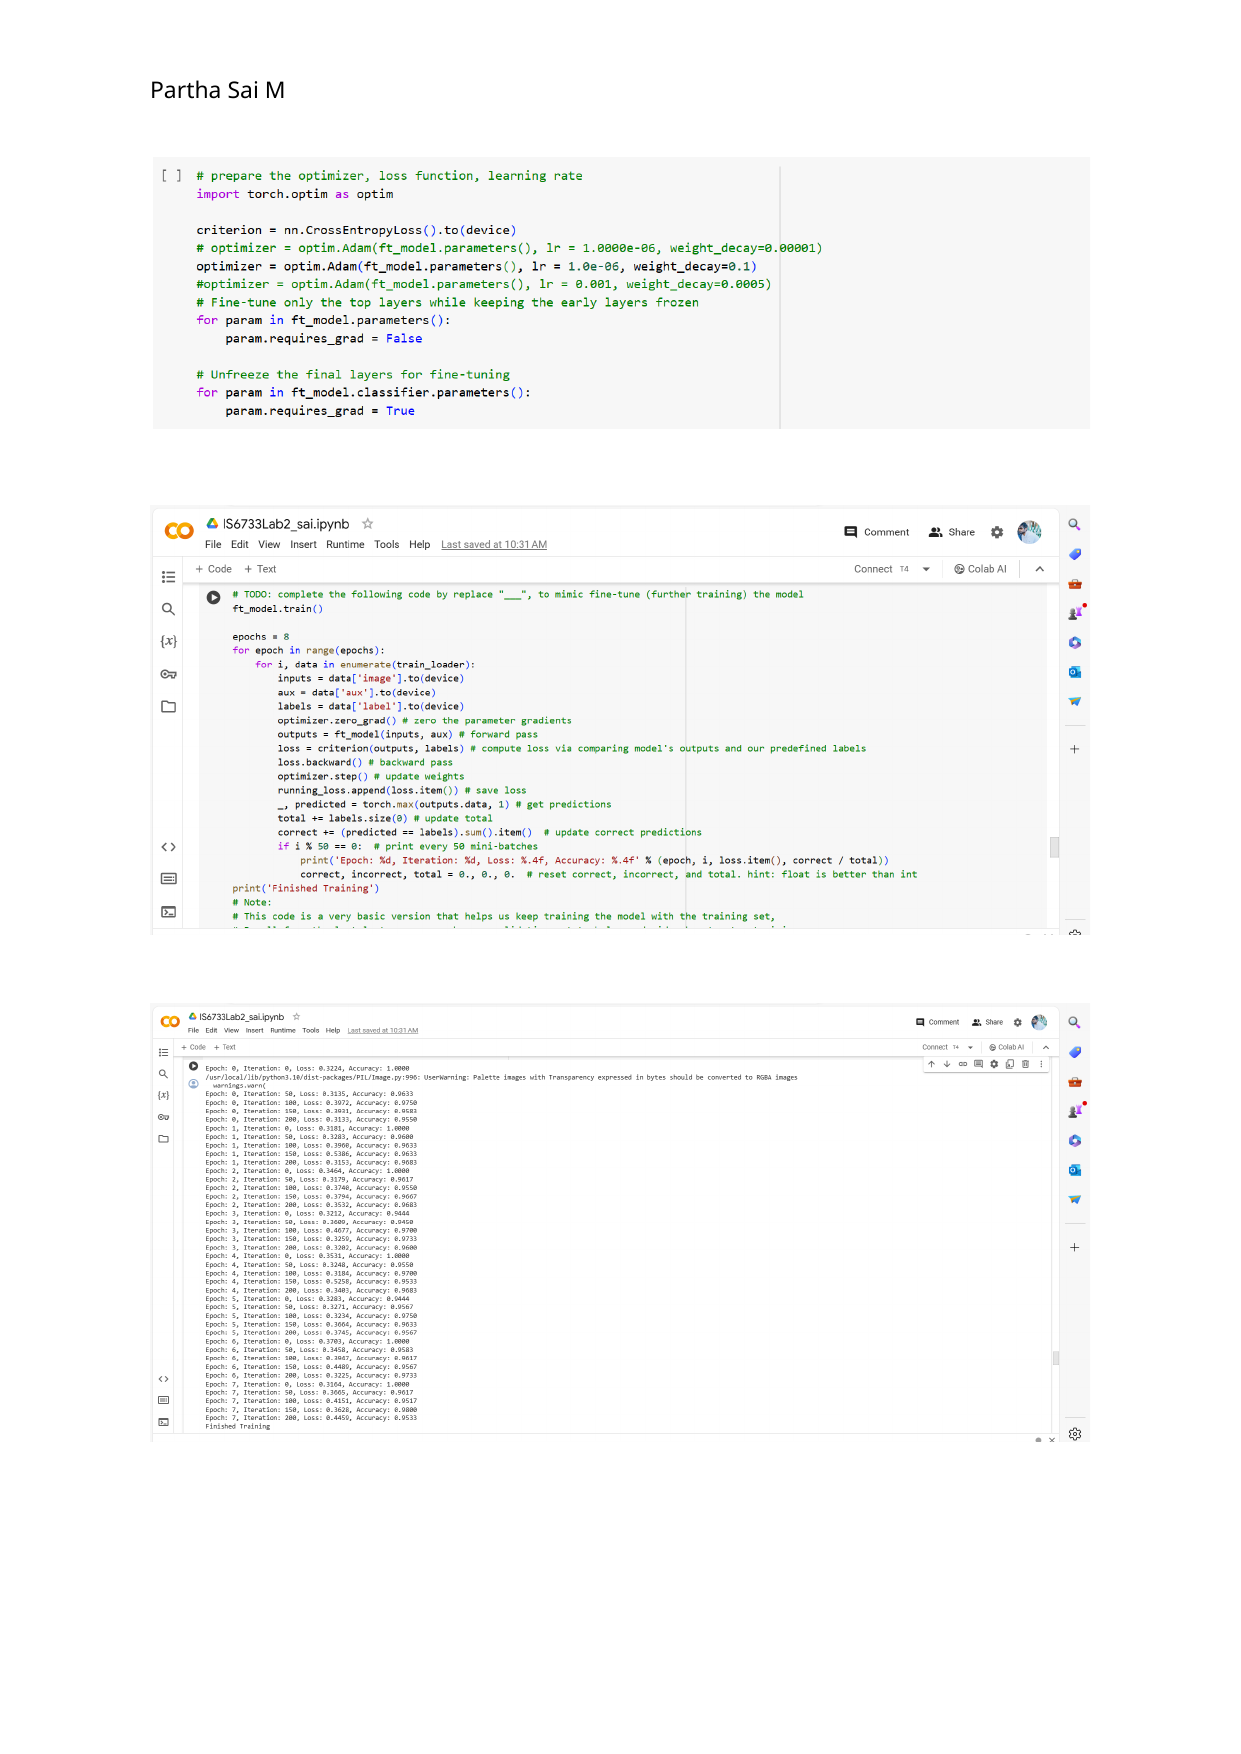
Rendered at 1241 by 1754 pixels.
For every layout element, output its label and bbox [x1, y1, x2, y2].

picture [150, 150, 1091, 436]
picture [150, 505, 1091, 935]
picture [150, 1003, 1091, 1442]
